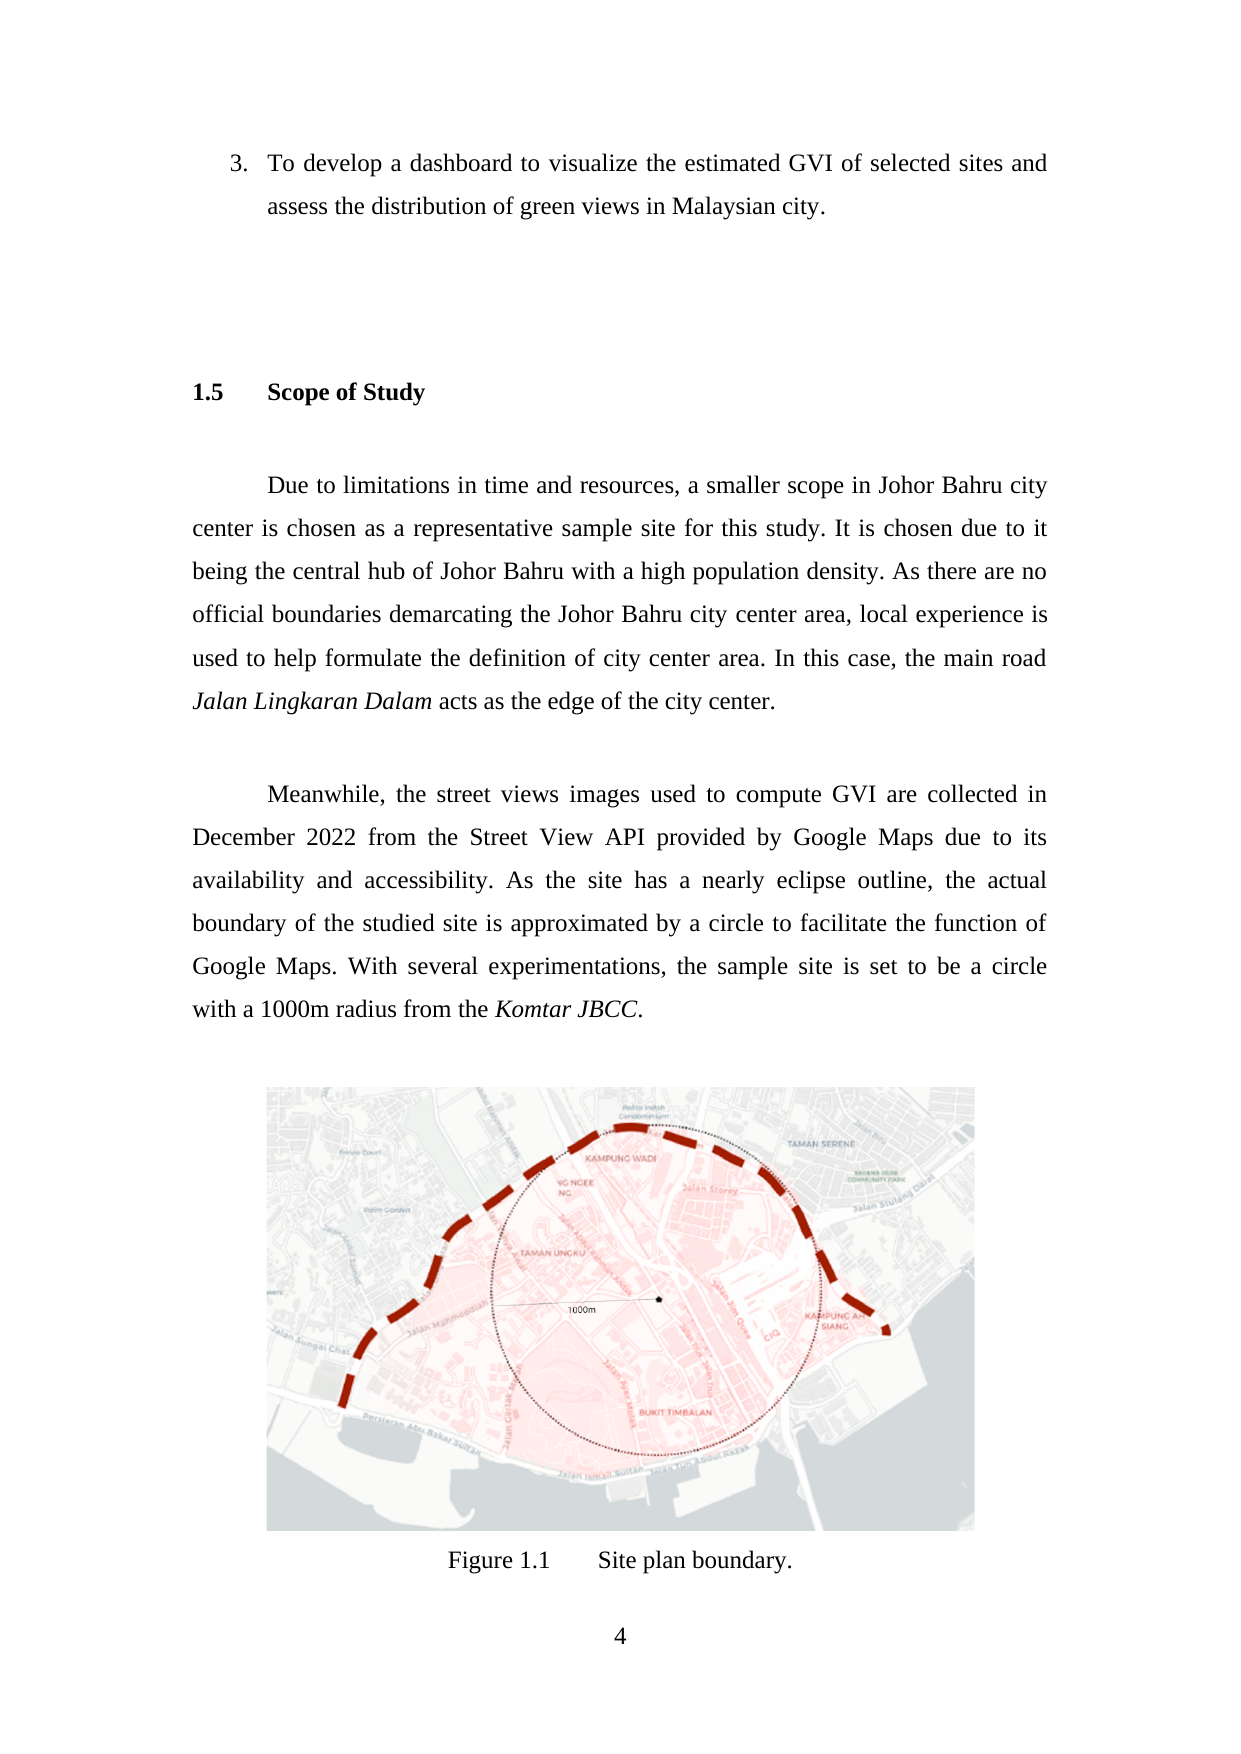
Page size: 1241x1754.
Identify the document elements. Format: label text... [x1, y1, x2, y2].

subtitle Scope of Study [192, 377, 1048, 406]
text Meanwhile, the street views images used to compute GVI are collected in December 2022 from the Street View API provided by Google Maps due to its availability and accessibility. As the site has a nearly eclipse outline, the actual boundary of the studied site is approximated by a circle to facilitate the function of Google Maps. With several experimentations, the sample site is set to be a circle with a 1000m radius from the Komtar JBCC. [192, 779, 1048, 1023]
picture [265, 1087, 975, 1531]
text Due to limitations in time and resources, a smaller scope in Johor Bahru city center is chosen as a representative sample site for this study. It is chosen due to it being the central hub of Johor Bahru with a high population density. As there are no official boundaries demarcating the Johor Bahru city center area, local experience is used to help formulate the definition of city center area. In this case, the main road Jalan Lingkaran Dalam acts as the edge of the city center. [192, 470, 1048, 714]
list To develop a dashboard to visualize the estimated GVI of selected sites and assess the distribution of green views in Malaysian city. [229, 148, 1048, 219]
